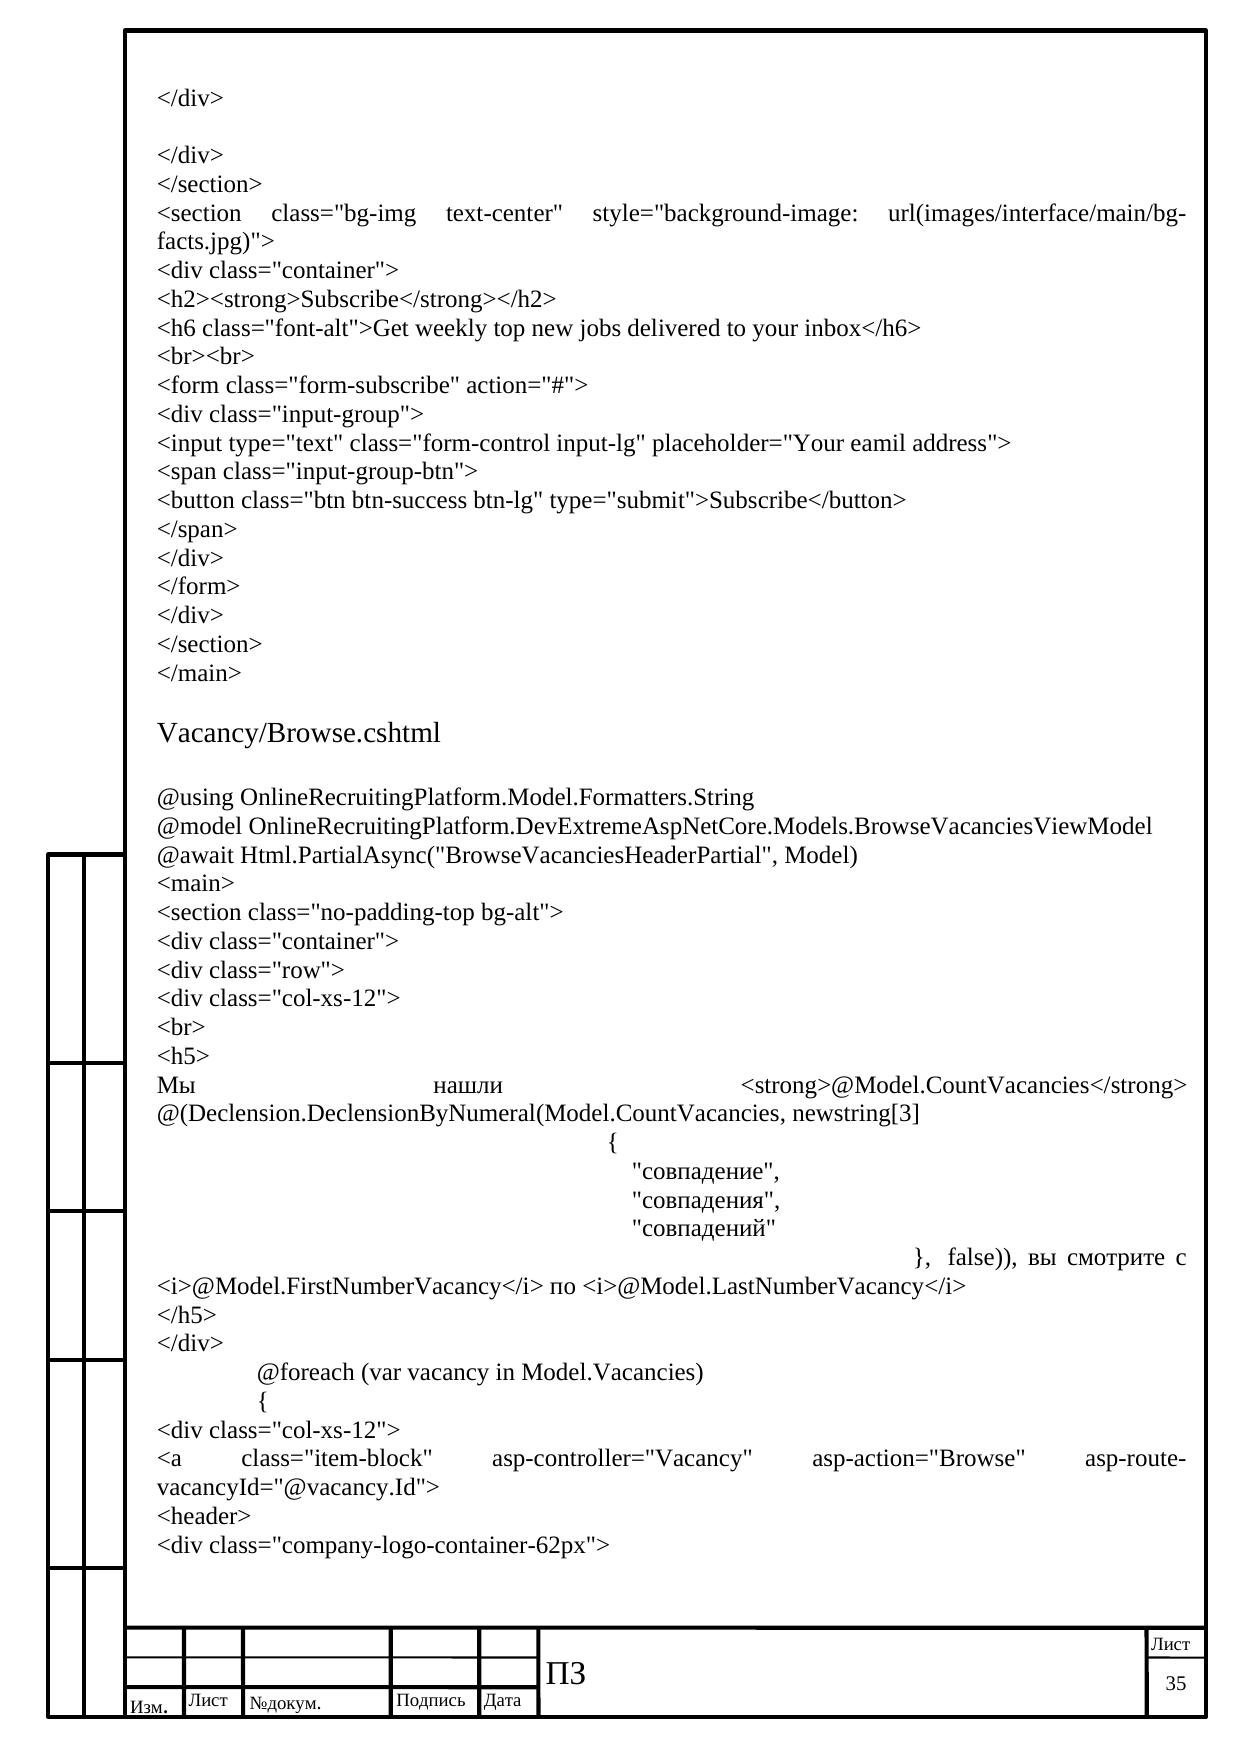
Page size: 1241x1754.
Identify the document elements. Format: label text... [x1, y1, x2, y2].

text <div class="company-logo-container-62px"> [157, 1530, 1187, 1558]
text Vacancy/Browse.cshtml [157, 715, 1187, 749]
text { [157, 1386, 1187, 1415]
text </span> [157, 514, 1187, 543]
text }, false)), вы смотрите с <i>@Model.FirstNumberVacancy</i> по <i>@Model.LastNumberVacancy</i> [157, 1242, 1187, 1300]
text Мы нашли <strong>@Model.CountVacancies</strong> @(Declension.DeclensionByNumeral(Model.CountVacancies, newstring[3] [157, 1070, 1187, 1127]
text </section> [157, 169, 1187, 198]
text @using OnlineRecruitingPlatform.Model.Formatters.String [157, 782, 1187, 811]
text <br><br> [157, 341, 1187, 370]
text <h6 class="font-alt">Get weekly top new jobs delivered to your inbox</h6> [157, 313, 1187, 341]
text "совпадения", [157, 1185, 1187, 1213]
text @foreach (var vacancy in Model.Vacancies) [157, 1357, 1187, 1386]
text <section class="bg-img text-center" style="background-image: url(images/interface/main/bg-facts.jpg)"> [157, 198, 1187, 255]
text <main> [157, 868, 1187, 897]
text <input type="text" class="form-control input-lg" placeholder="Your eamil address"> [157, 428, 1187, 456]
text <header> [157, 1501, 1187, 1530]
text <a class="item-block" asp-controller="Vacancy" asp-action="Browse" asp-route-vacancyId="@vacancy.Id"> [157, 1443, 1187, 1501]
text <h2><strong>Subscribe</strong></h2> [157, 284, 1187, 313]
text @model OnlineRecruitingPlatform.DevExtremeAspNetCore.Models.BrowseVacanciesViewModel [157, 811, 1187, 840]
text <form class="form-subscribe" action="#"> [157, 370, 1187, 399]
text <span class="input-group-btn"> [157, 456, 1187, 485]
text @await Html.PartialAsync("BrowseVacanciesHeaderPartial", Model) [157, 840, 1187, 868]
text </div> [157, 140, 1187, 169]
text <br> [157, 1012, 1187, 1041]
text </div> [157, 600, 1187, 629]
text </main> [157, 658, 1187, 686]
text </form> [157, 571, 1187, 600]
text "совпадений" [157, 1213, 1187, 1242]
text <section class="no-padding-top bg-alt"> [157, 897, 1187, 926]
text { [157, 1127, 1187, 1156]
text <div class="input-group"> [157, 399, 1187, 428]
text <h5> [157, 1041, 1187, 1070]
text <button class="btn btn-success btn-lg" type="submit">Subscribe</button> [157, 485, 1187, 514]
text </div> [157, 83, 1187, 111]
text "совпадение", [157, 1156, 1187, 1185]
text </section> [157, 629, 1187, 658]
text </h5> [157, 1300, 1187, 1328]
text </div> [157, 1328, 1187, 1357]
text <div class="row"> [157, 955, 1187, 983]
text <div class="col-xs-12"> [157, 1415, 1187, 1443]
text <div class="container"> [157, 926, 1187, 955]
text <div class="col-xs-12"> [157, 983, 1187, 1012]
text </div> [157, 543, 1187, 571]
text <div class="container"> [157, 255, 1187, 284]
